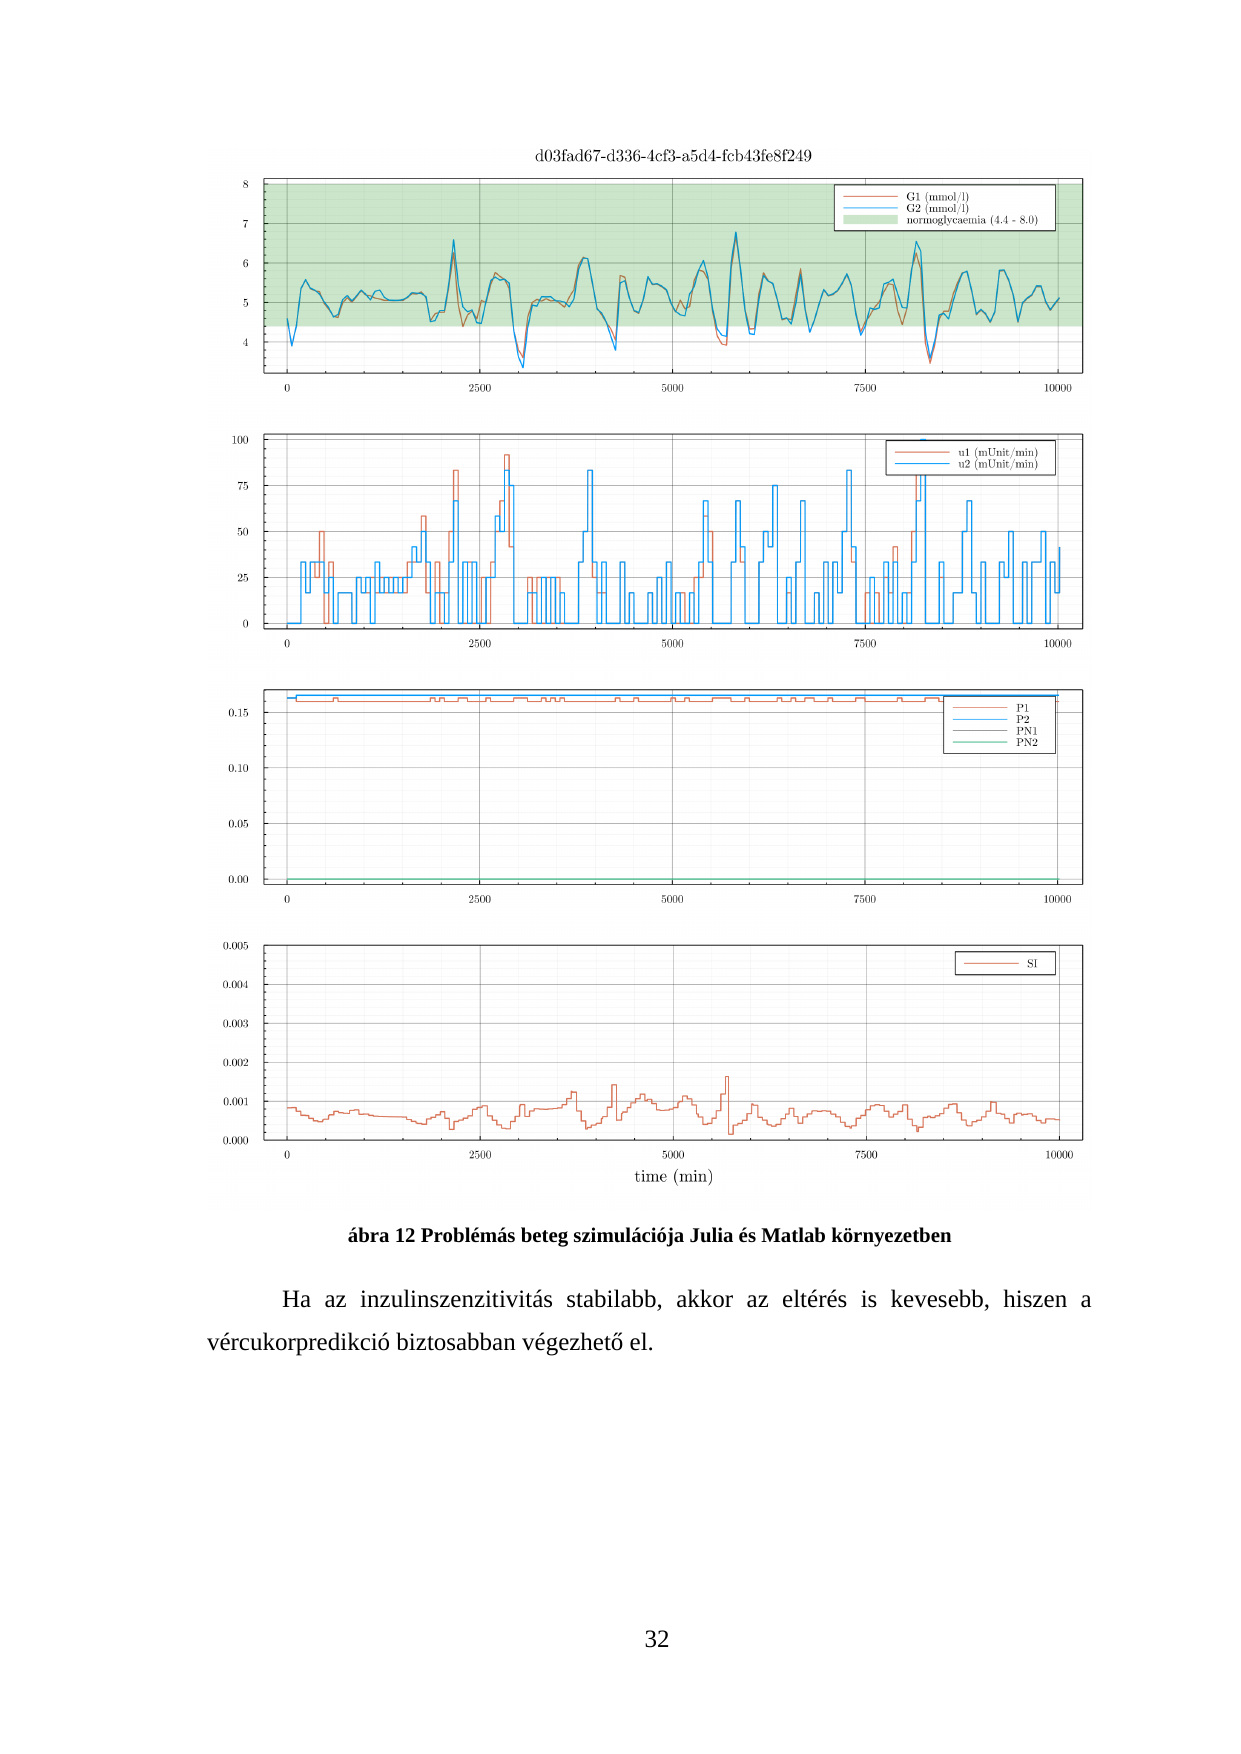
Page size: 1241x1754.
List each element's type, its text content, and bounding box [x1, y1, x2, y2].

text ábra Problémás beteg szimulációja Julia és Matlab környezetben [207, 1223, 1092, 1247]
picture [206, 147, 1093, 1211]
text Ha az inzulinszenzitivitás stabilabb, akkor az eltérés is kevesebb, hiszen a vércukorpredikció biztosabban végezhető el. [207, 1284, 1092, 1356]
